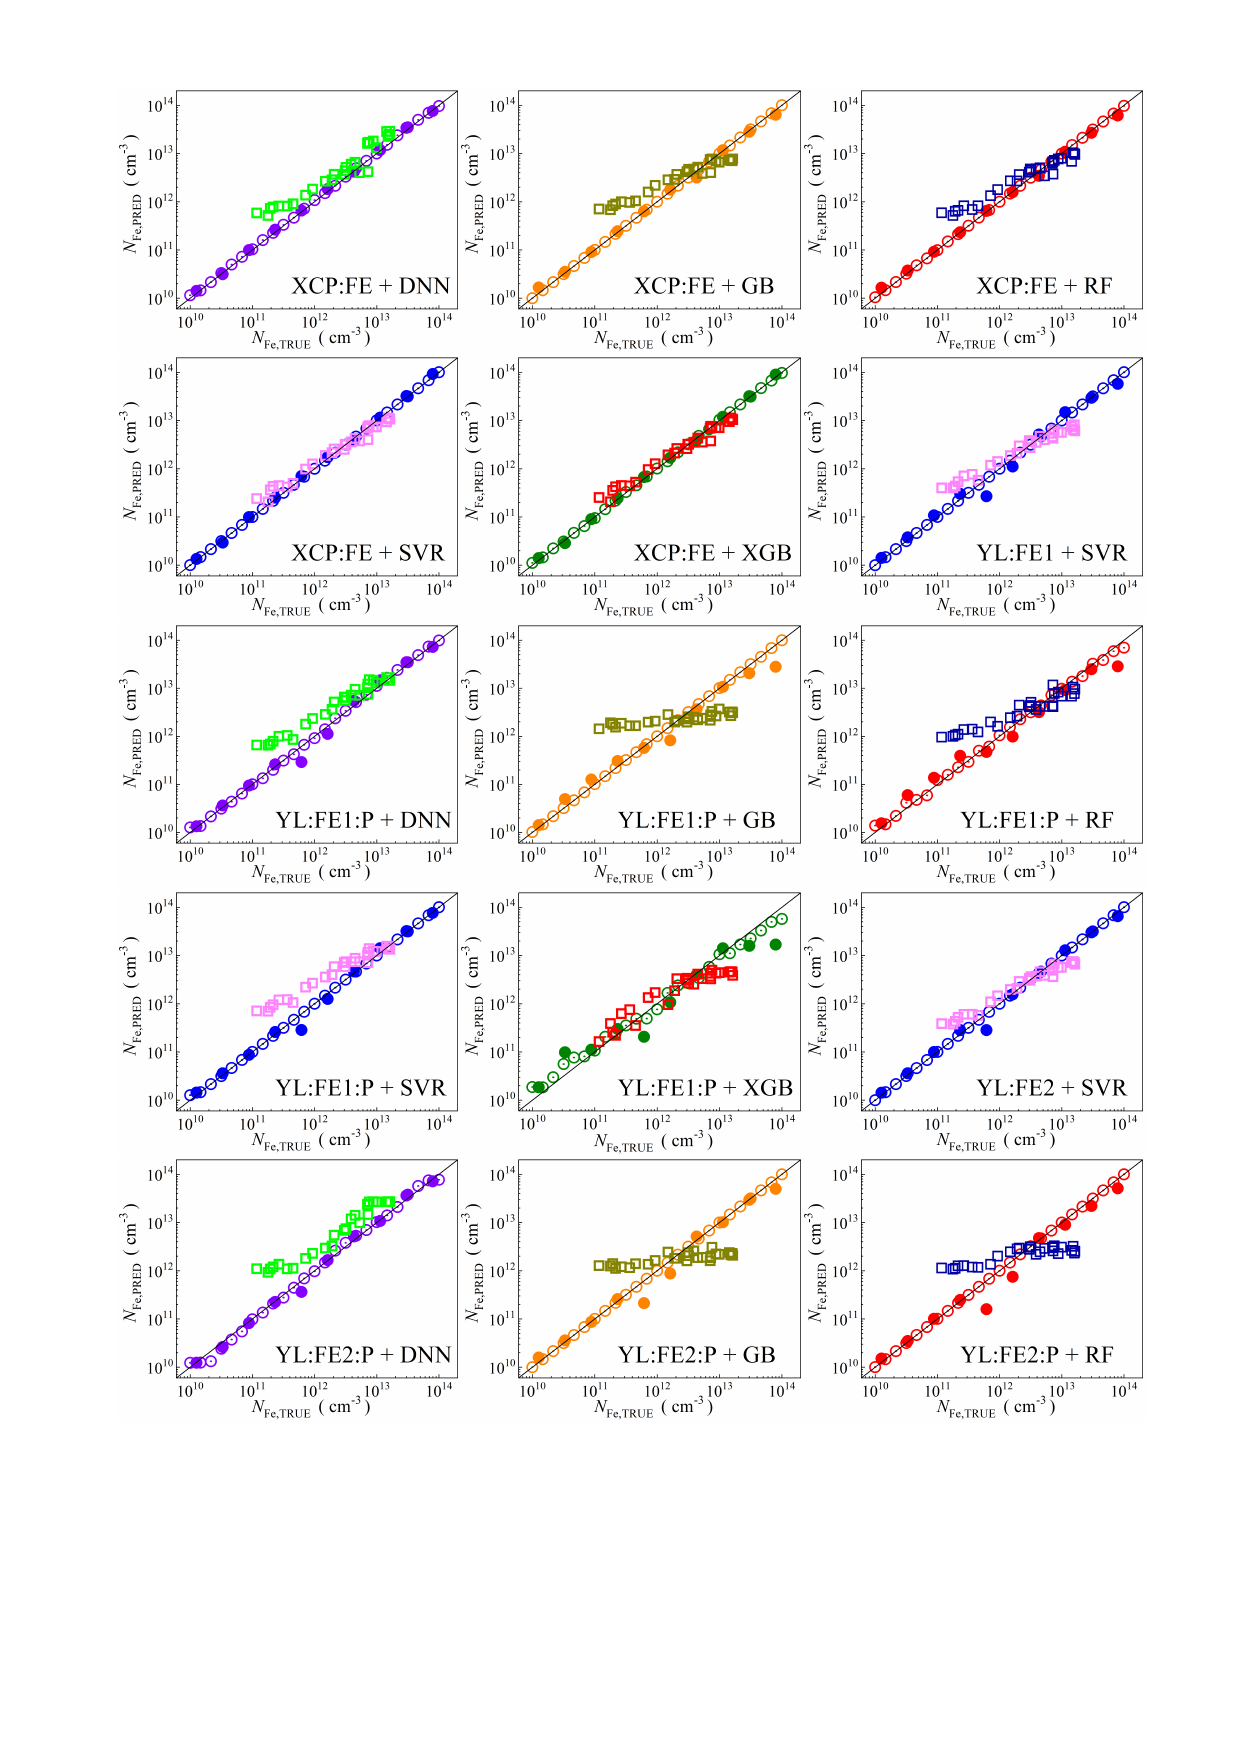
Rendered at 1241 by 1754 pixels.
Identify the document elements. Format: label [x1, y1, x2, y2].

picture [118, 1157, 1146, 1423]
picture [118, 356, 1146, 621]
picture [118, 623, 1146, 888]
picture [118, 88, 1146, 354]
picture [118, 890, 1146, 1156]
